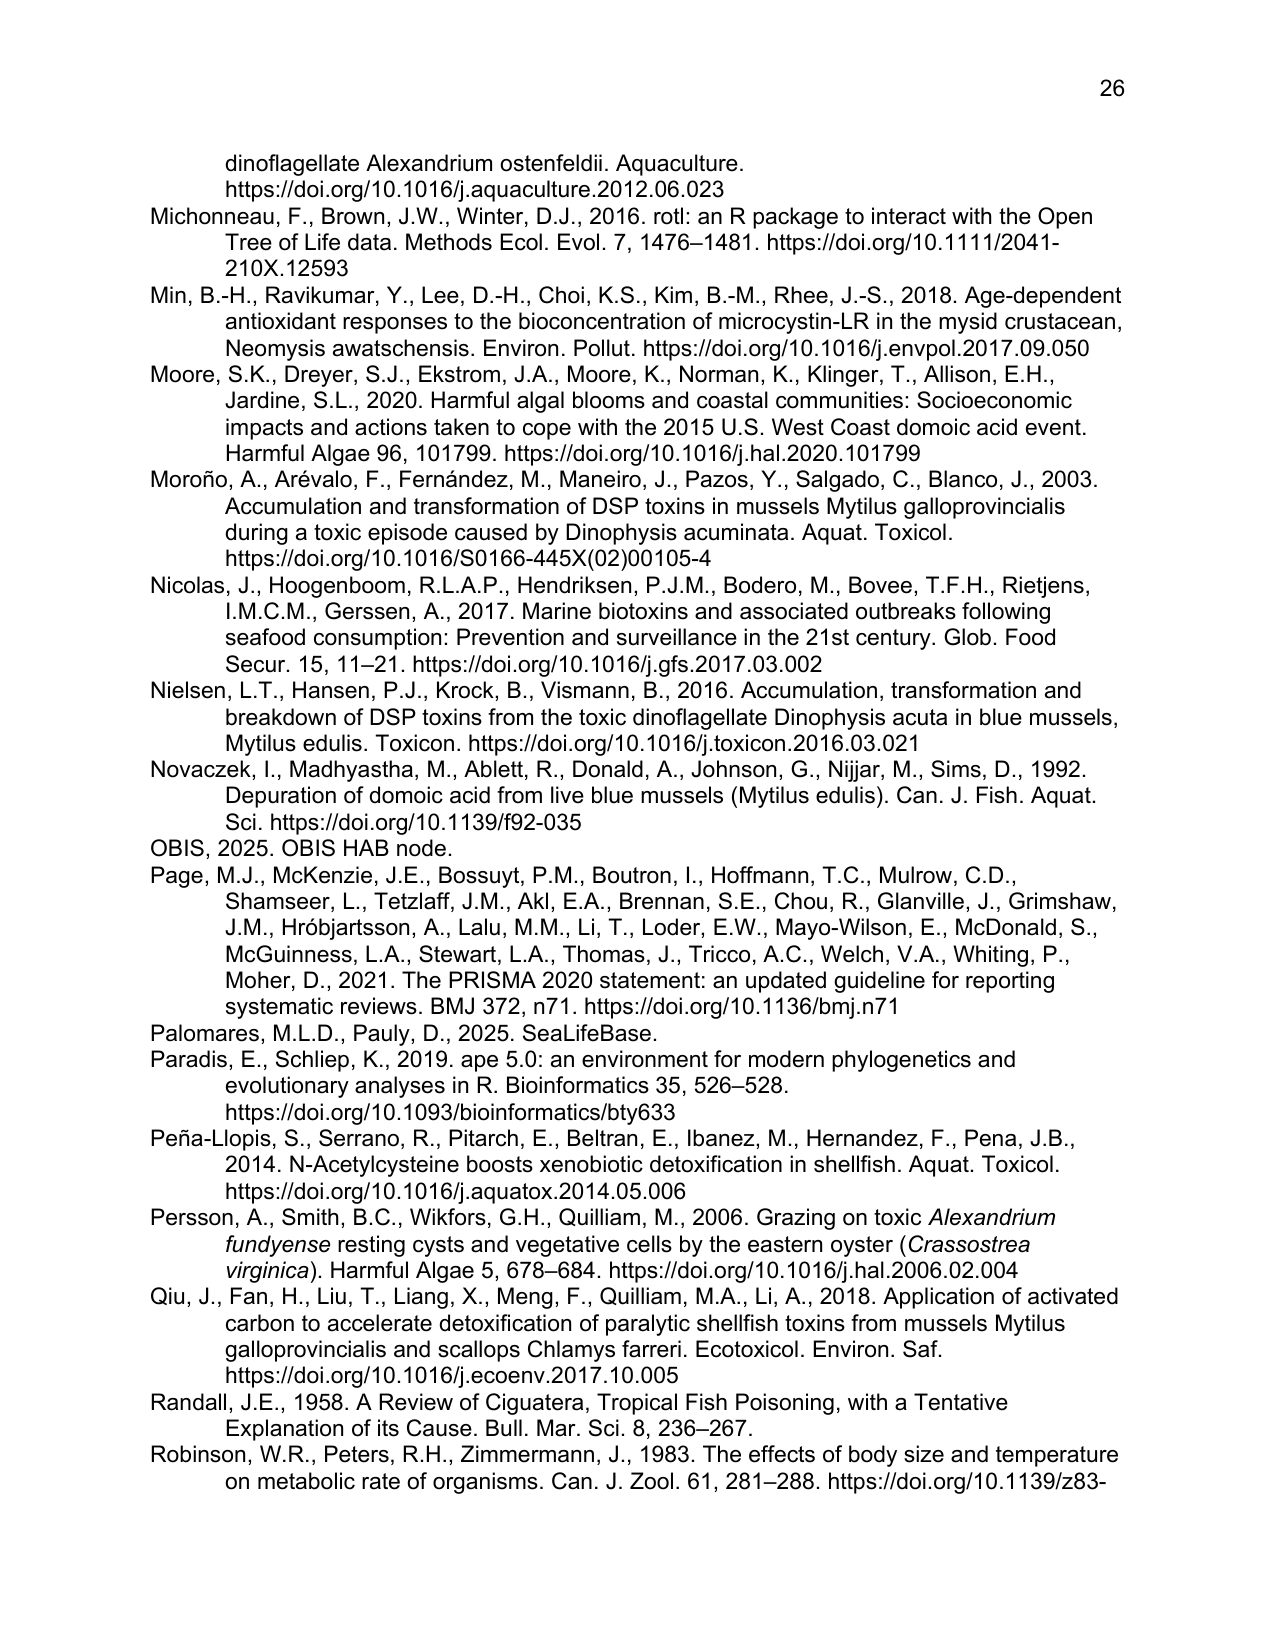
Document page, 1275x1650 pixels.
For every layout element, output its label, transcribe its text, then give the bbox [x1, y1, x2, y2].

text OBIS, 2025. OBIS HAB node. [150, 835, 1125, 862]
text Paradis, E., Schliep, K., 2019. ape 5.0: an environment for modern phylogenetics and evolutionary analyses in R. Bioinformatics 35, 526–528. https://doi.org/10.1093/bioinformatics/bty633 [150, 1046, 1125, 1125]
text Min, B.-H., Ravikumar, Y., Lee, D.-H., Choi, K.S., Kim, B.-M., Rhee, J.-S., 2018. Age-dependent antioxidant responses to the bioconcentration of microcystin-LR in the mysid crustacean, Neomysis awatschensis. Environ. Pollut. https://doi.org/10.1016/j.envpol.2017.09.050 [150, 282, 1125, 361]
text Michonneau, F., Brown, J.W., Winter, D.J., 2016. rotl: an R package to interact with the Open Tree of Life data. Methods Ecol. Evol. 7, 1476–1481. https://doi.org/10.1111/2041-210X.12593 [150, 203, 1125, 282]
text Novaczek, I., Madhyastha, M., Ablett, R., Donald, A., Johnson, G., Nijjar, M., Sims, D., 1992. Depuration of domoic acid from live blue mussels (Mytilus edulis). Can. J. Fish. Aquat. Sci. https://doi.org/10.1139/f92-035 [150, 756, 1125, 835]
text Moroño, A., Arévalo, F., Fernández, M., Maneiro, J., Pazos, Y., Salgado, C., Blanco, J., 2003. Accumulation and transformation of DSP toxins in mussels Mytilus galloprovincialis during a toxic episode caused by Dinophysis acuminata. Aquat. Toxicol. https://doi.org/10.1016/S0166-445X(02)00105-4 [150, 466, 1125, 572]
text Nicolas, J., Hoogenboom, R.L.A.P., Hendriksen, P.J.M., Bodero, M., Bovee, T.F.H., Rietjens, I.M.C.M., Gerssen, A., 2017. Marine biotoxins and associated outbreaks following seafood consumption: Prevention and surveillance in the 21st century. Glob. Food Secur. 15, 11–21. https://doi.org/10.1016/j.gfs.2017.03.002 [150, 572, 1125, 677]
text Randall, J.E., 1958. A Review of Ciguatera, Tropical Fish Poisoning, with a Tentative Explanation of its Cause. Bull. Mar. Sci. 8, 236–267. [150, 1389, 1125, 1441]
text Page, M.J., McKenzie, J.E., Bossuyt, P.M., Boutron, I., Hoffmann, T.C., Mulrow, C.D., Shamseer, L., Tetzlaff, J.M., Akl, E.A., Brennan, S.E., Chou, R., Glanville, J., Grimshaw, J.M., Hróbjartsson, A., Lalu, M.M., Li, T., Loder, E.W., Mayo-Wilson, E., McDonald, S., McGuinness, L.A., Stewart, L.A., Thomas, J., Tricco, A.C., Welch, V.A., Whiting, P., Moher, D., 2021. The PRISMA 2020 statement: an updated guideline for reporting systematic reviews. BMJ 372, n71. https://doi.org/10.1136/bmj.n71 [150, 862, 1125, 1020]
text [150, 1441, 1125, 1494]
text Nielsen, L.T., Hansen, P.J., Krock, B., Vismann, B., 2016. Accumulation, transformation and breakdown of DSP toxins from the toxic dinoflagellate Dinophysis acuta in blue mussels, Mytilus edulis. Toxicon. https://doi.org/10.1016/j.toxicon.2016.03.021 [150, 677, 1125, 756]
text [150, 150, 1125, 203]
text Moore, S.K., Dreyer, S.J., Ekstrom, J.A., Moore, K., Norman, K., Klinger, T., Allison, E.H., Jardine, S.L., 2020. Harmful algal blooms and coastal communities: Socioeconomic impacts and actions taken to cope with the 2015 U.S. West Coast domoic acid event. Harmful Algae 96, 101799. https://doi.org/10.1016/j.hal.2020.101799 [150, 361, 1125, 466]
text Qiu, J., Fan, H., Liu, T., Liang, X., Meng, F., Quilliam, M.A., Li, A., 2018. Application of activated carbon to accelerate detoxification of paralytic shellfish toxins from mussels Mytilus galloprovincialis and scallops Chlamys farreri. Ecotoxicol. Environ. Saf. https://doi.org/10.1016/j.ecoenv.2017.10.005 [150, 1283, 1125, 1389]
text Palomares, M.L.D., Pauly, D., 2025. SeaLifeBase. [150, 1020, 1125, 1046]
text Peña-Llopis, S., Serrano, R., Pitarch, E., Beltran, E., Ibanez, M., Hernandez, F., Pena, J.B., 2014. N-Acetylcysteine boosts xenobiotic detoxification in shellfish. Aquat. Toxicol. https://doi.org/10.1016/j.aquatox.2014.05.006 [150, 1125, 1125, 1204]
text Persson, A., Smith, B.C., Wikfors, G.H., Quilliam, M., 2006. Grazing on toxic Alexandrium fundyense resting cysts and vegetative cells by the eastern oyster (Crassostrea virginica). Harmful Algae 5, 678–684. https://doi.org/10.1016/j.hal.2006.02.004 [150, 1204, 1125, 1283]
